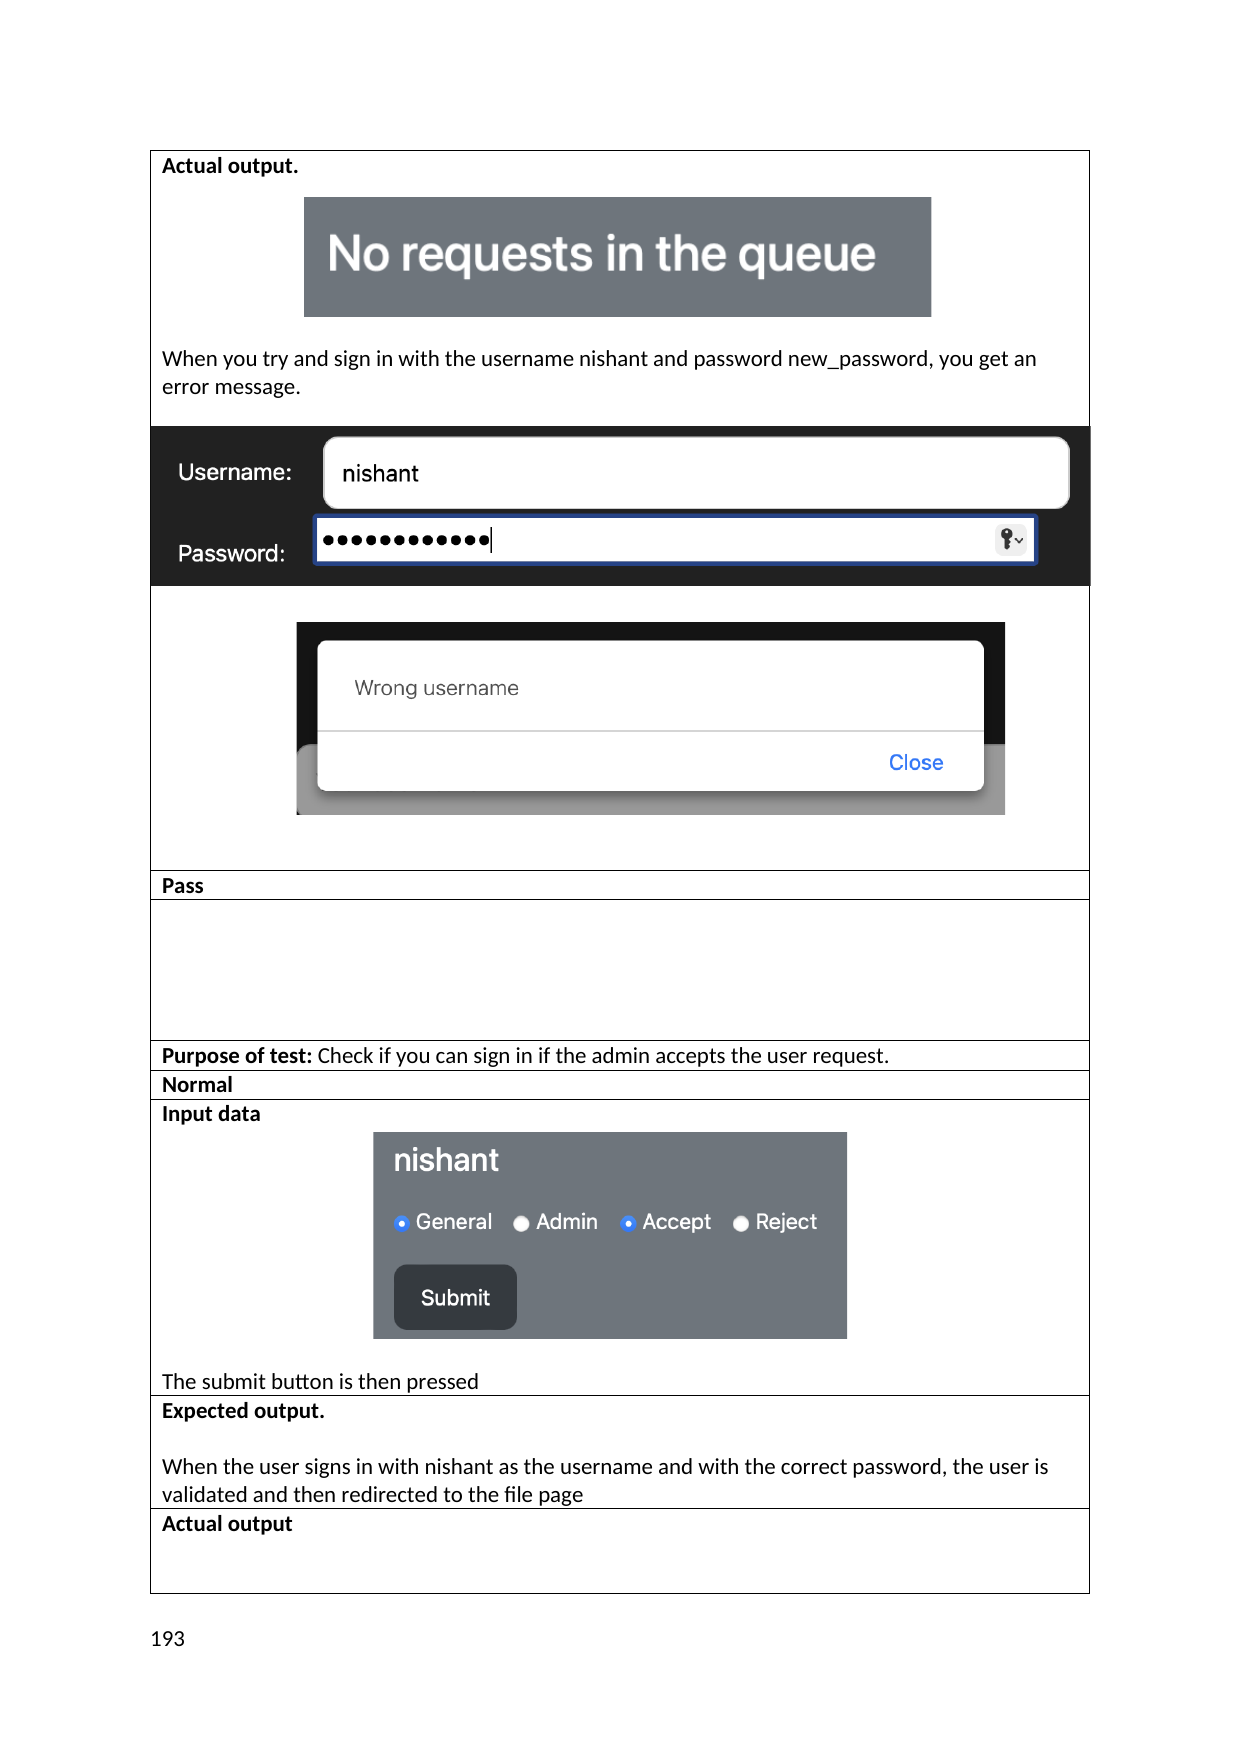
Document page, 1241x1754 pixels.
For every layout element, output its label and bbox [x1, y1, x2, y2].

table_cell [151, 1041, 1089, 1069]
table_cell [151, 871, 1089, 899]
picture [296, 622, 1005, 815]
picture [304, 197, 932, 317]
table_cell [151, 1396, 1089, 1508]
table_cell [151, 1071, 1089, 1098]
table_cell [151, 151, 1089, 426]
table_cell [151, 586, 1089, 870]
picture [373, 1132, 848, 1339]
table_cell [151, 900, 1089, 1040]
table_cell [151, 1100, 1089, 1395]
picture [150, 426, 1091, 586]
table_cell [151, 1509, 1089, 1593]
